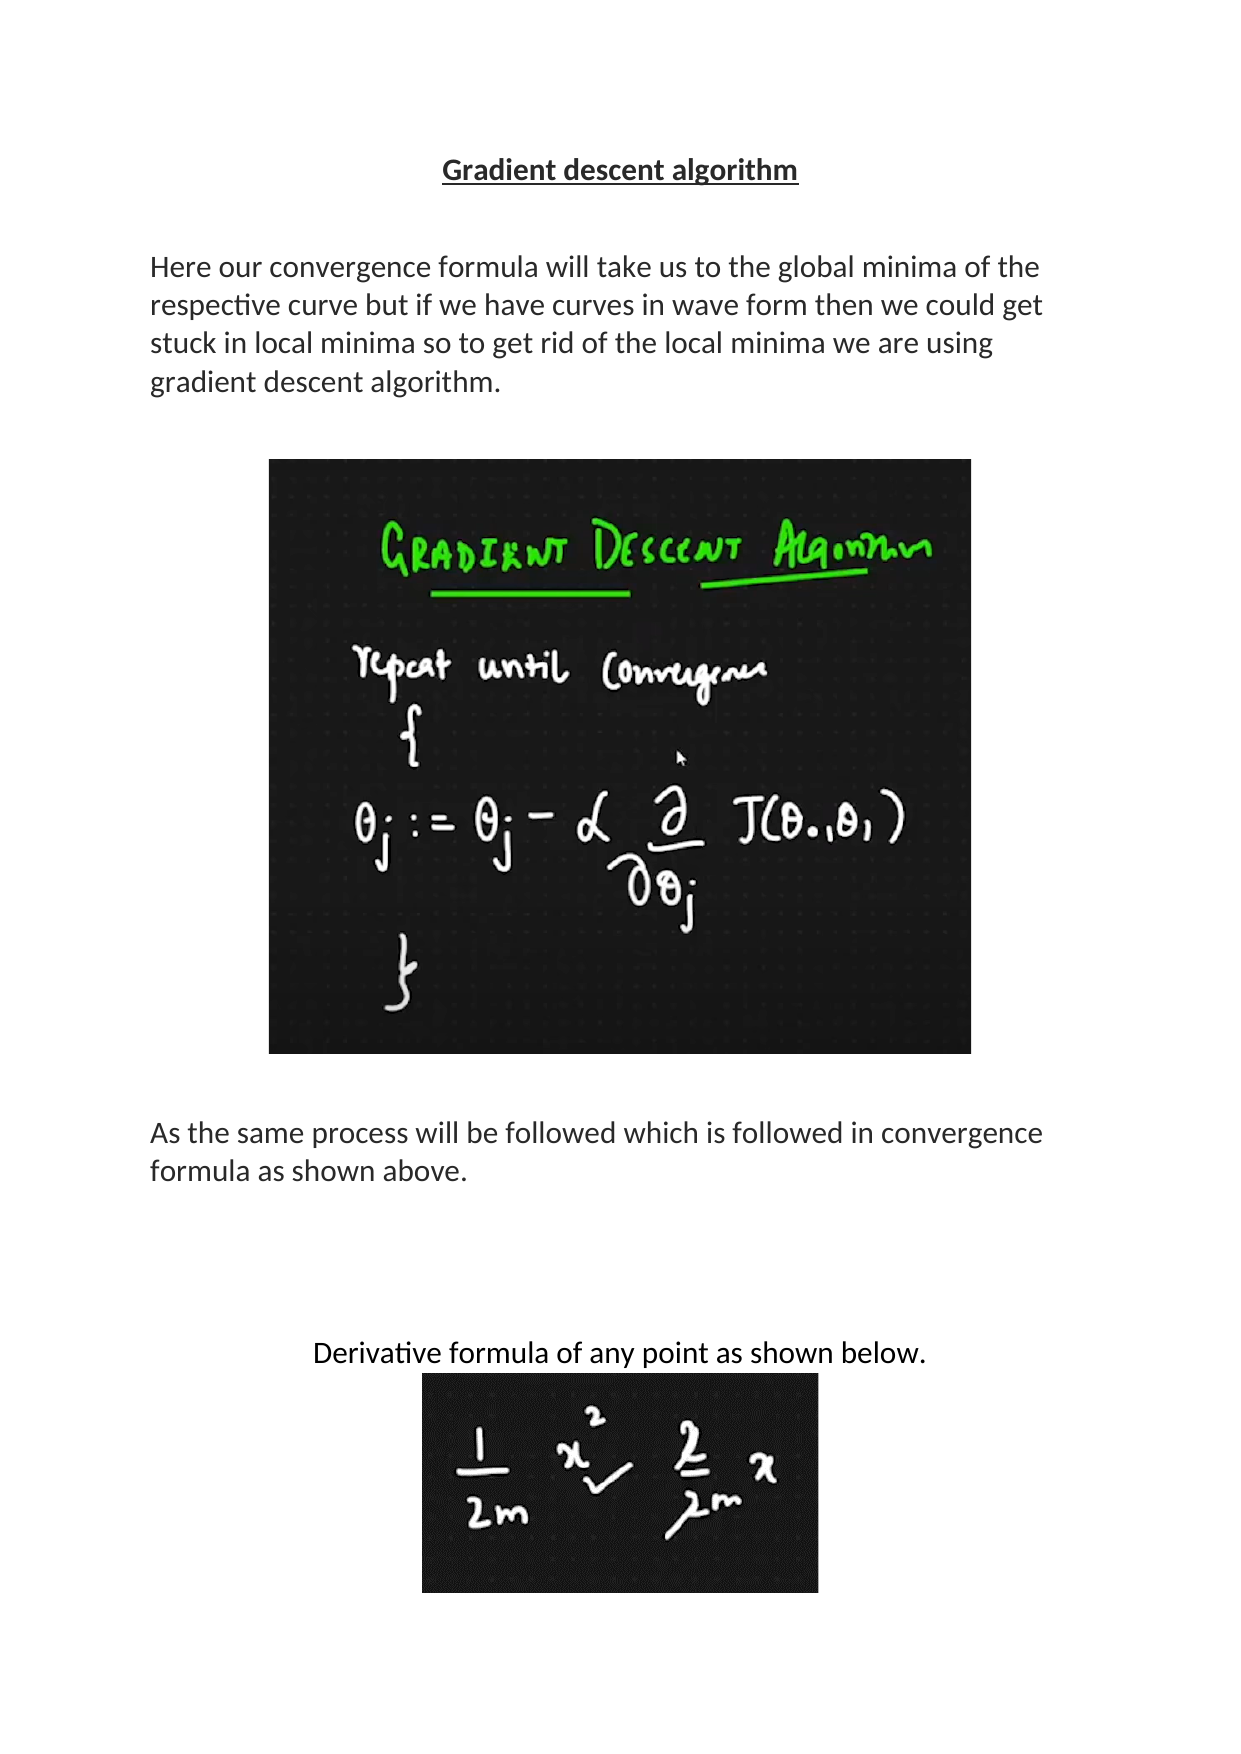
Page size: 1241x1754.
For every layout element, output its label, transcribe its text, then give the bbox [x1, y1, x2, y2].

subtitle Gradient descent algorithm [150, 150, 1090, 188]
picture [422, 1373, 819, 1593]
subtitle Here our convergence formula will take us to the global minima of the respective curve but if we have curves in wave form then we could get stuck in local minima so to get rid of the local minima we are using gradient descent algorithm. [150, 247, 1090, 400]
picture [268, 459, 972, 1054]
subtitle As the same process will be followed which is followed in convergence formula as shown above. [150, 1113, 1090, 1189]
